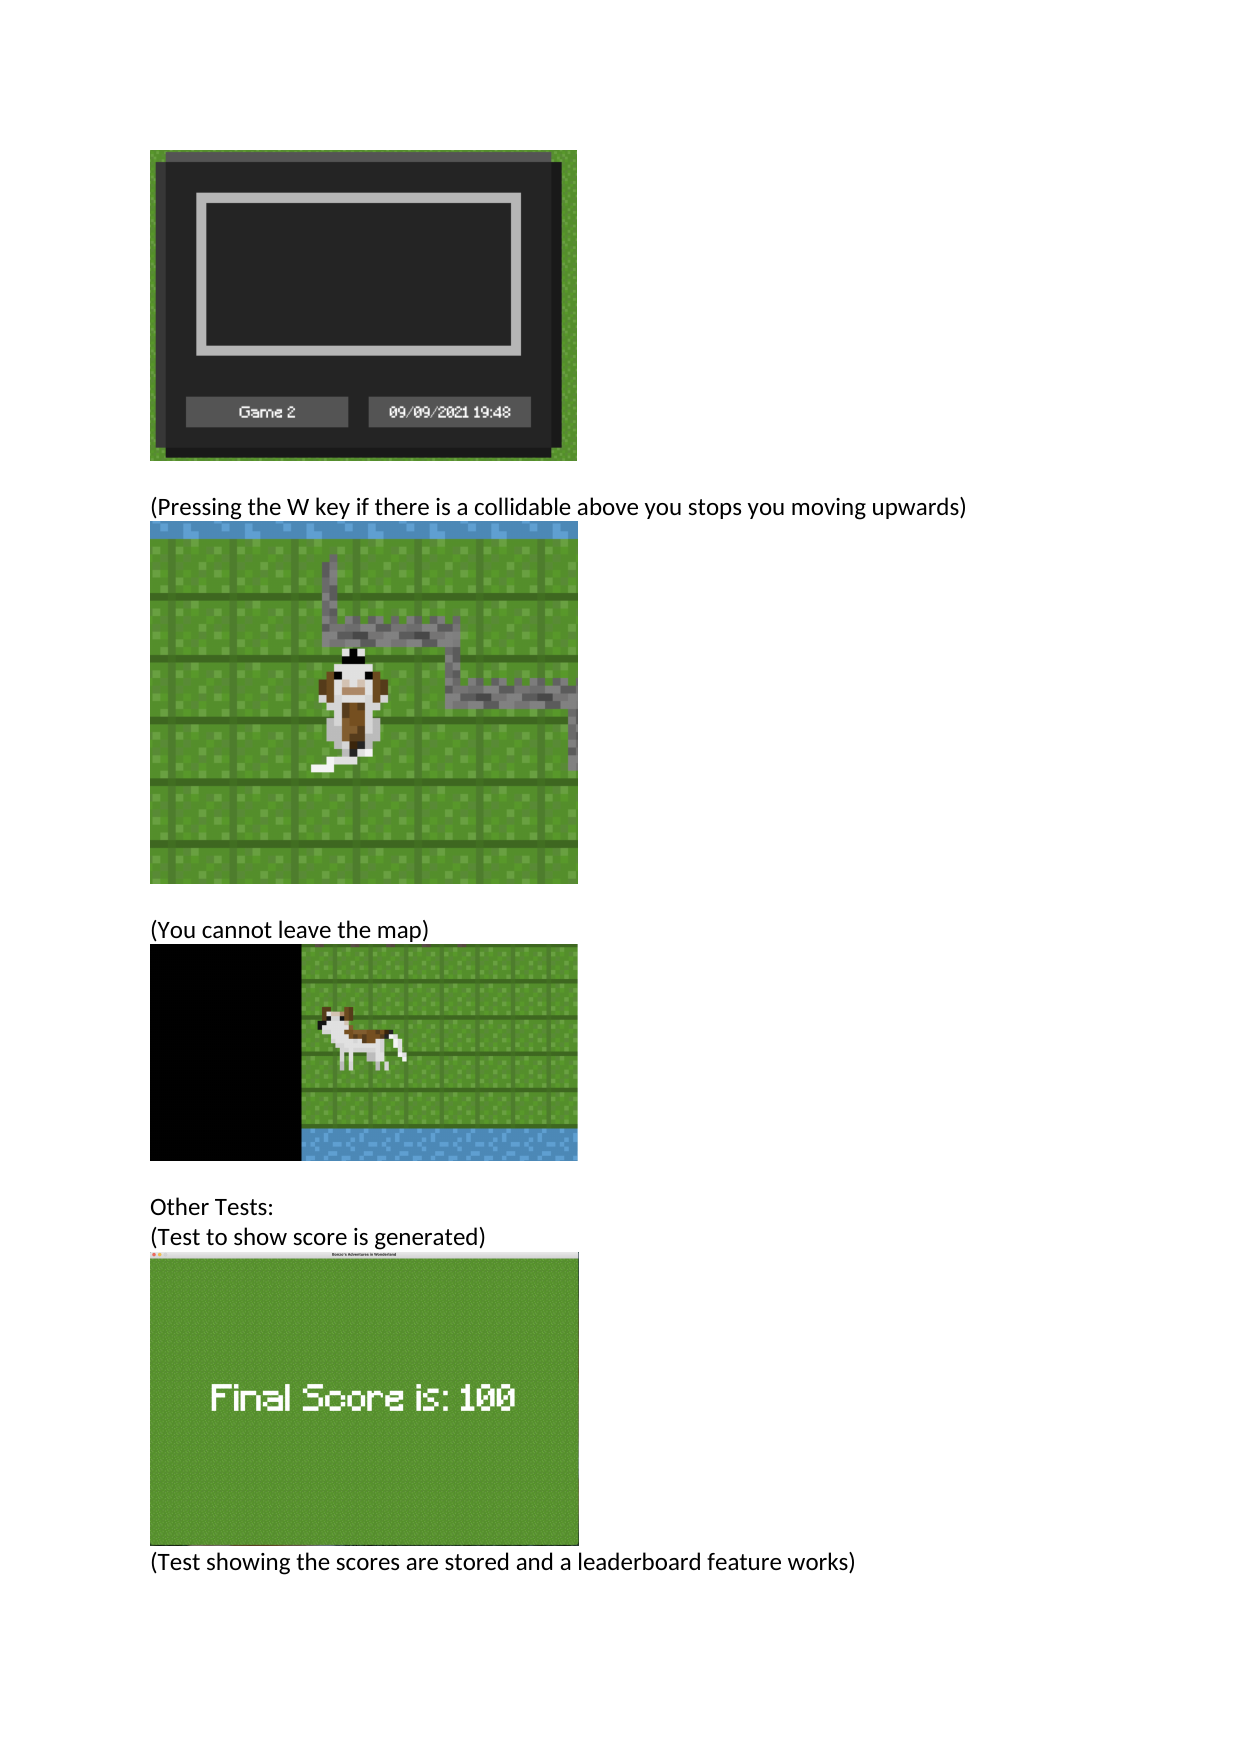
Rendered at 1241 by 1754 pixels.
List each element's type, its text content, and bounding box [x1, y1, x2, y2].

text (Test showing the scores are stored and a leaderboard feature works) [150, 1546, 1090, 1576]
picture [150, 1252, 579, 1546]
text (You cannot leave the map) [150, 914, 1090, 944]
text Other Tests: [150, 1191, 1090, 1222]
picture [150, 944, 578, 1161]
text (Pressing the W key if there is a collidable above you stops you moving upwards) [150, 491, 1090, 522]
picture [150, 150, 577, 461]
picture [150, 521, 578, 884]
